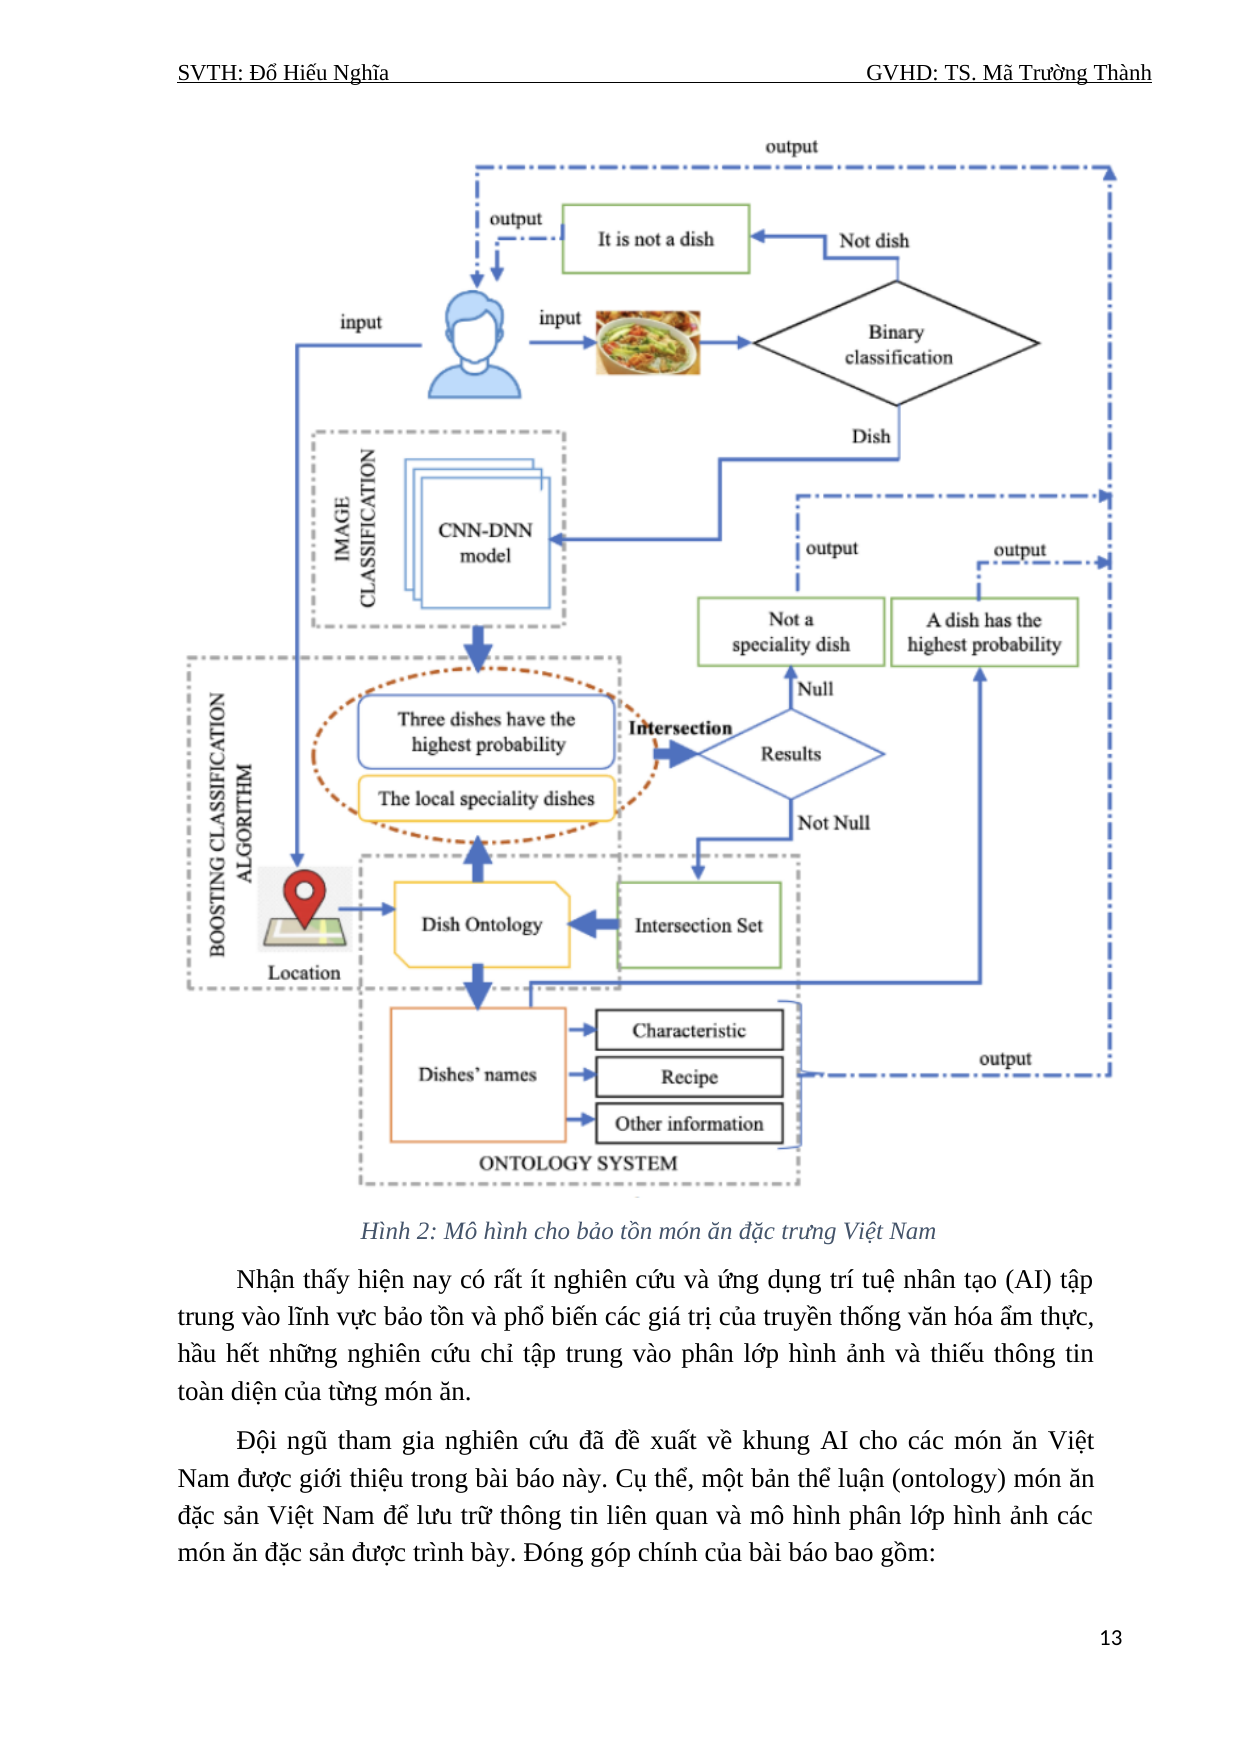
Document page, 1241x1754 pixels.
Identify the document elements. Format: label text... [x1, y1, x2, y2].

text Đội ngũ tham gia nghiên cứu đã đề xuất về khung AI cho các món ăn Việt Nam được giới thiệu trong bài báo này. Cụ thể, một bản thể luận (ontology) món ăn đặc sản Việt Nam để lưu trữ thông tin liên quan và mô hình phân lớp hình ảnh các món ăn đặc sản được trình bày. Đóng góp chính của bài báo bao gồm: [177, 1424, 1095, 1567]
picture [177, 130, 1123, 1198]
text Nhận thấy hiện nay có rất ít nghiên cứu và ứng dụng trí tuệ nhân tạo (AI) tập trung vào lĩnh vực bảo tồn và phổ biến các giá trị của truyền thống văn hóa ẩm thực, hầu hết những nghiên cứu chỉ tập trung vào phân lớp hình ảnh và thiếu thông tin toàn diện của từng món ăn. [177, 1263, 1095, 1406]
text Hình 2: Mô hình cho bảo tồn món ăn đặc trưng Việt Nam [177, 1216, 1122, 1244]
